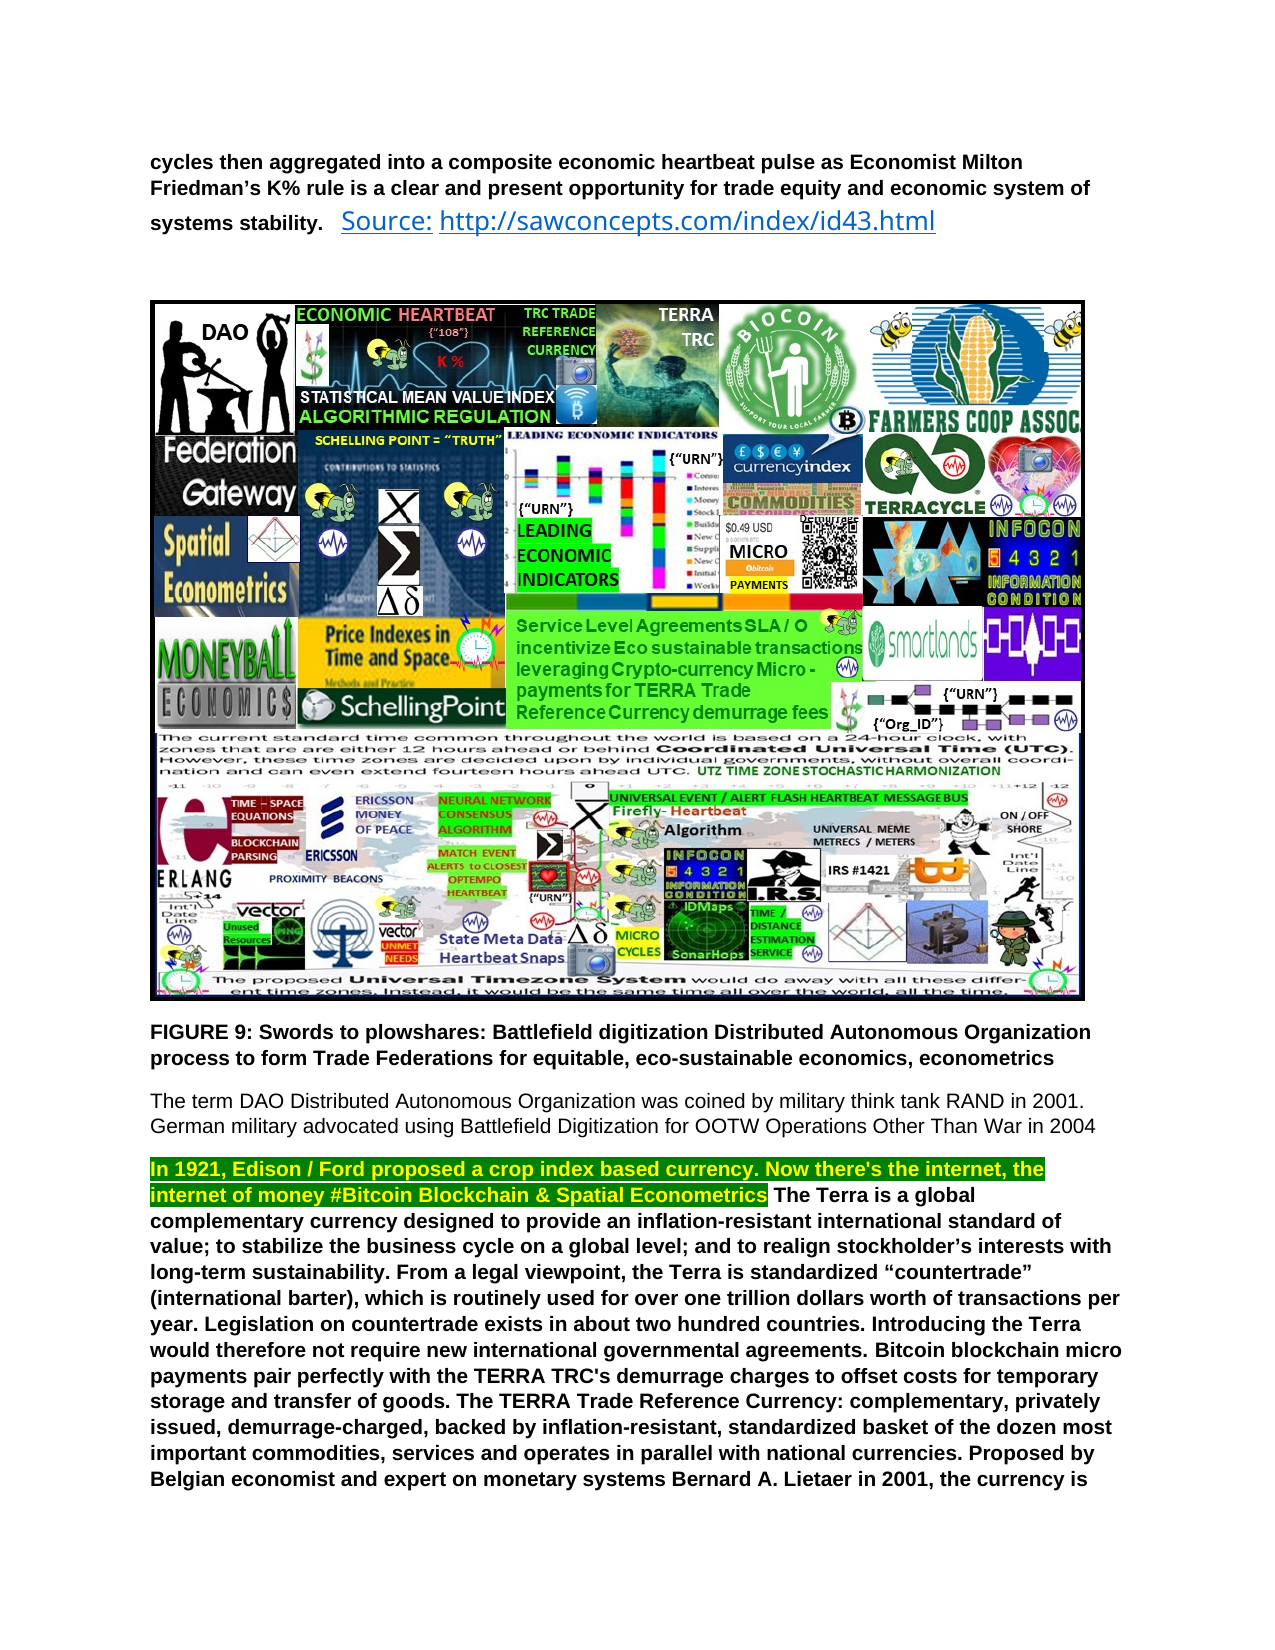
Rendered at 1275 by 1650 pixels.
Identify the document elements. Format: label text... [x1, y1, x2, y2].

text FIGURE 9: Swords to plowshares: Battlefield digitization Distributed Autonomous Organization process to form Trade Federations for equitable, eco-sustainable economics, econometrics [150, 1020, 1125, 1070]
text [150, 150, 1125, 238]
text The term DAO Distributed Autonomous Organization was coined by military think tank RAND in 2001. German military advocated using Battlefield Digitization for OOTW Operations Other Than War in 2004 [150, 1088, 1125, 1138]
picture [154, 304, 1081, 997]
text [150, 1157, 1125, 1491]
